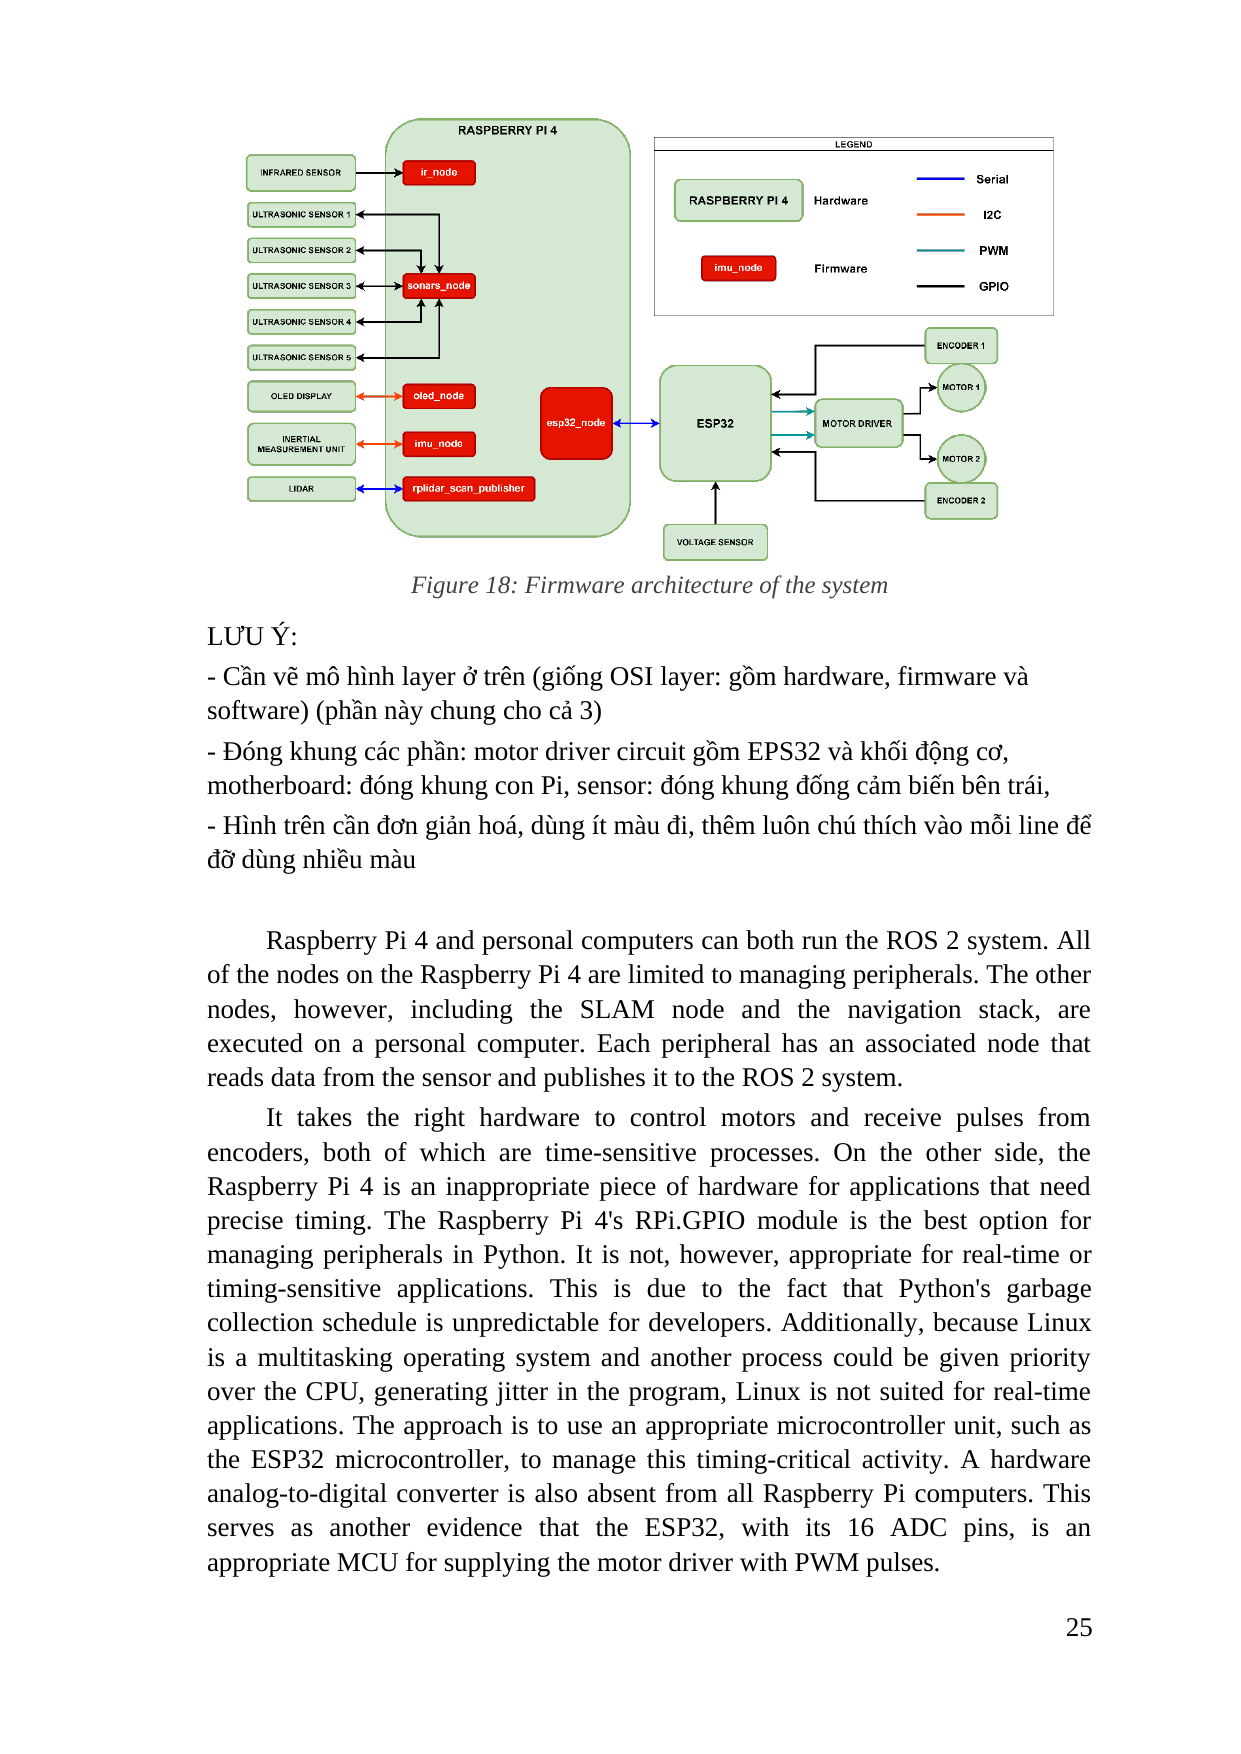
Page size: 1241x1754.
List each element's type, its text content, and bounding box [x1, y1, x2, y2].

text - Đóng khung các phần: motor driver circuit gồm EPS32 và khối động cơ, motherboard: đóng khung con Pi, sensor: đóng khung đống cảm biến bên trái, [207, 735, 1092, 800]
picture [245, 118, 1054, 561]
text Raspberry Pi 4 and personal computers can both run the ROS 2 system. All of the nodes on the Raspberry Pi 4 are limited to managing peripherals. The other nodes, however, including the SLAM node and the navigation stack, are executed on a personal computer. Each peripheral has an associated node that reads data from the sensor and publishes it to the ROS 2 system. [207, 924, 1092, 1092]
text - Cần vẽ mô hình layer ở trên (giống OSI layer: gồm hardware, firmware và software) (phần này chung cho cả 3) [207, 660, 1092, 726]
text - Hình trên cần đơn giản hoá, dùng ít màu đi, thêm luôn chú thích vào mỗi line để đỡ dùng nhiều màu [207, 809, 1092, 875]
text It takes the right hardware to control motors and receive pulses from encoders, both of which are time-sensitive processes. On the other side, the Raspberry Pi 4 is an inappropriate piece of hardware for applications that need precise timing. The Raspberry Pi 4's RPi.GPIO module is the best option for managing peripherals in Python. It is not, however, appropriate for real-time or timing-sensitive applications. This is due to the fact that Python's garbage collection schedule is unpredictable for developers. Additionally, because Linux is a multitasking operating system and another process could be given priority over the CPU, generating jitter in the program, Linux is not suited for real-time applications. The approach is to use an appropriate microcontroller unit, such as the ESP32 microcontroller, to manage this timing-critical activity. A hardware analog-to-digital converter is also absent from all Raspberry Pi computers. This serves as another evidence that the ESP32, with its 16 ADC pins, is an appropriate MCU for supplying the motor driver with PWM pulses. [207, 1101, 1092, 1577]
text LƯU Ý: [207, 620, 1092, 651]
